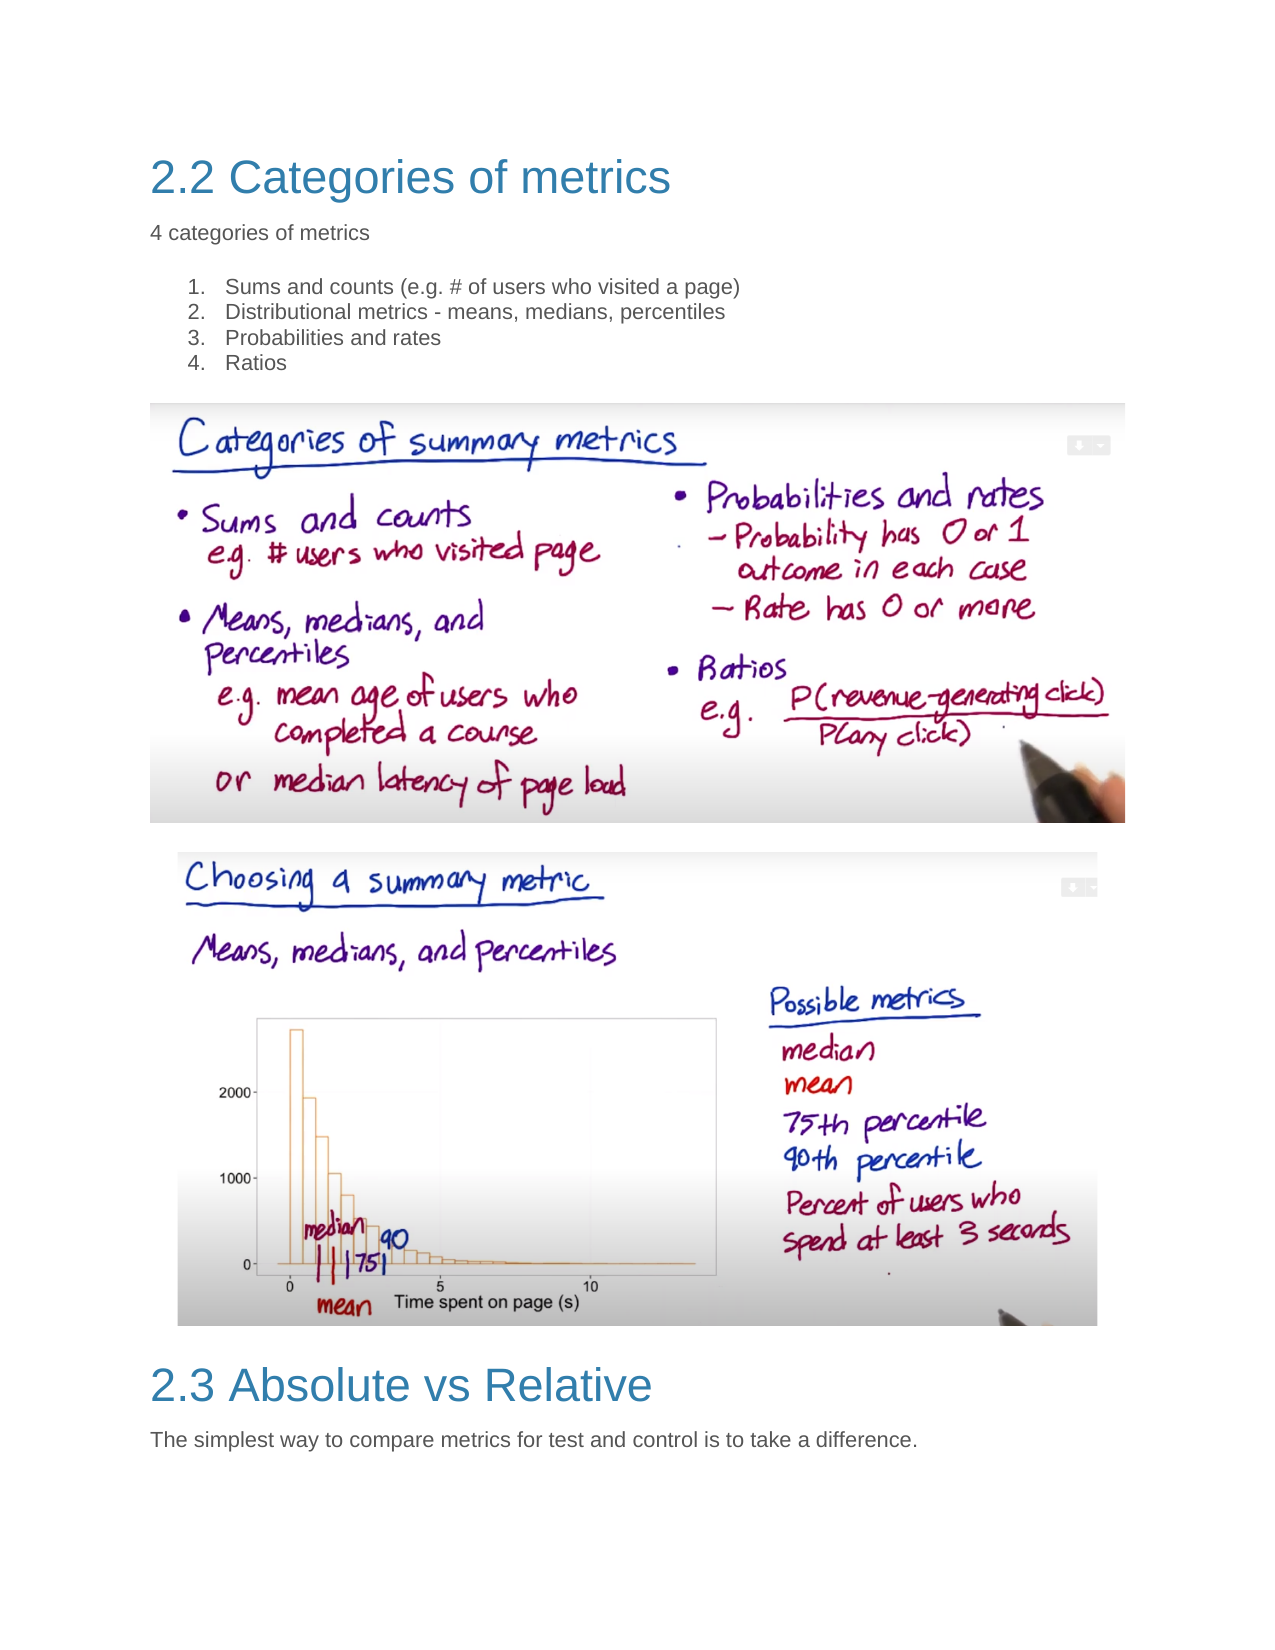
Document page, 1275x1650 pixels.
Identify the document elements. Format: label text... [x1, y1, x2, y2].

text 2.2 Categories of metrics [150, 150, 1125, 204]
list Probabilities and rates [187, 324, 1125, 349]
list Distributional metrics - means, medians, percentiles [187, 299, 1125, 324]
text 4 categories of metrics [150, 219, 1125, 245]
text 2.3 Absolute vs Relative [150, 1357, 1125, 1411]
picture [177, 852, 1098, 1326]
list Sums and counts (e.g. # of users who visited a page) [187, 274, 1125, 299]
list Ratios [187, 349, 1125, 375]
picture [150, 403, 1125, 823]
text The simplest way to compare metrics for test and control is to take a difference. [150, 1427, 1125, 1452]
